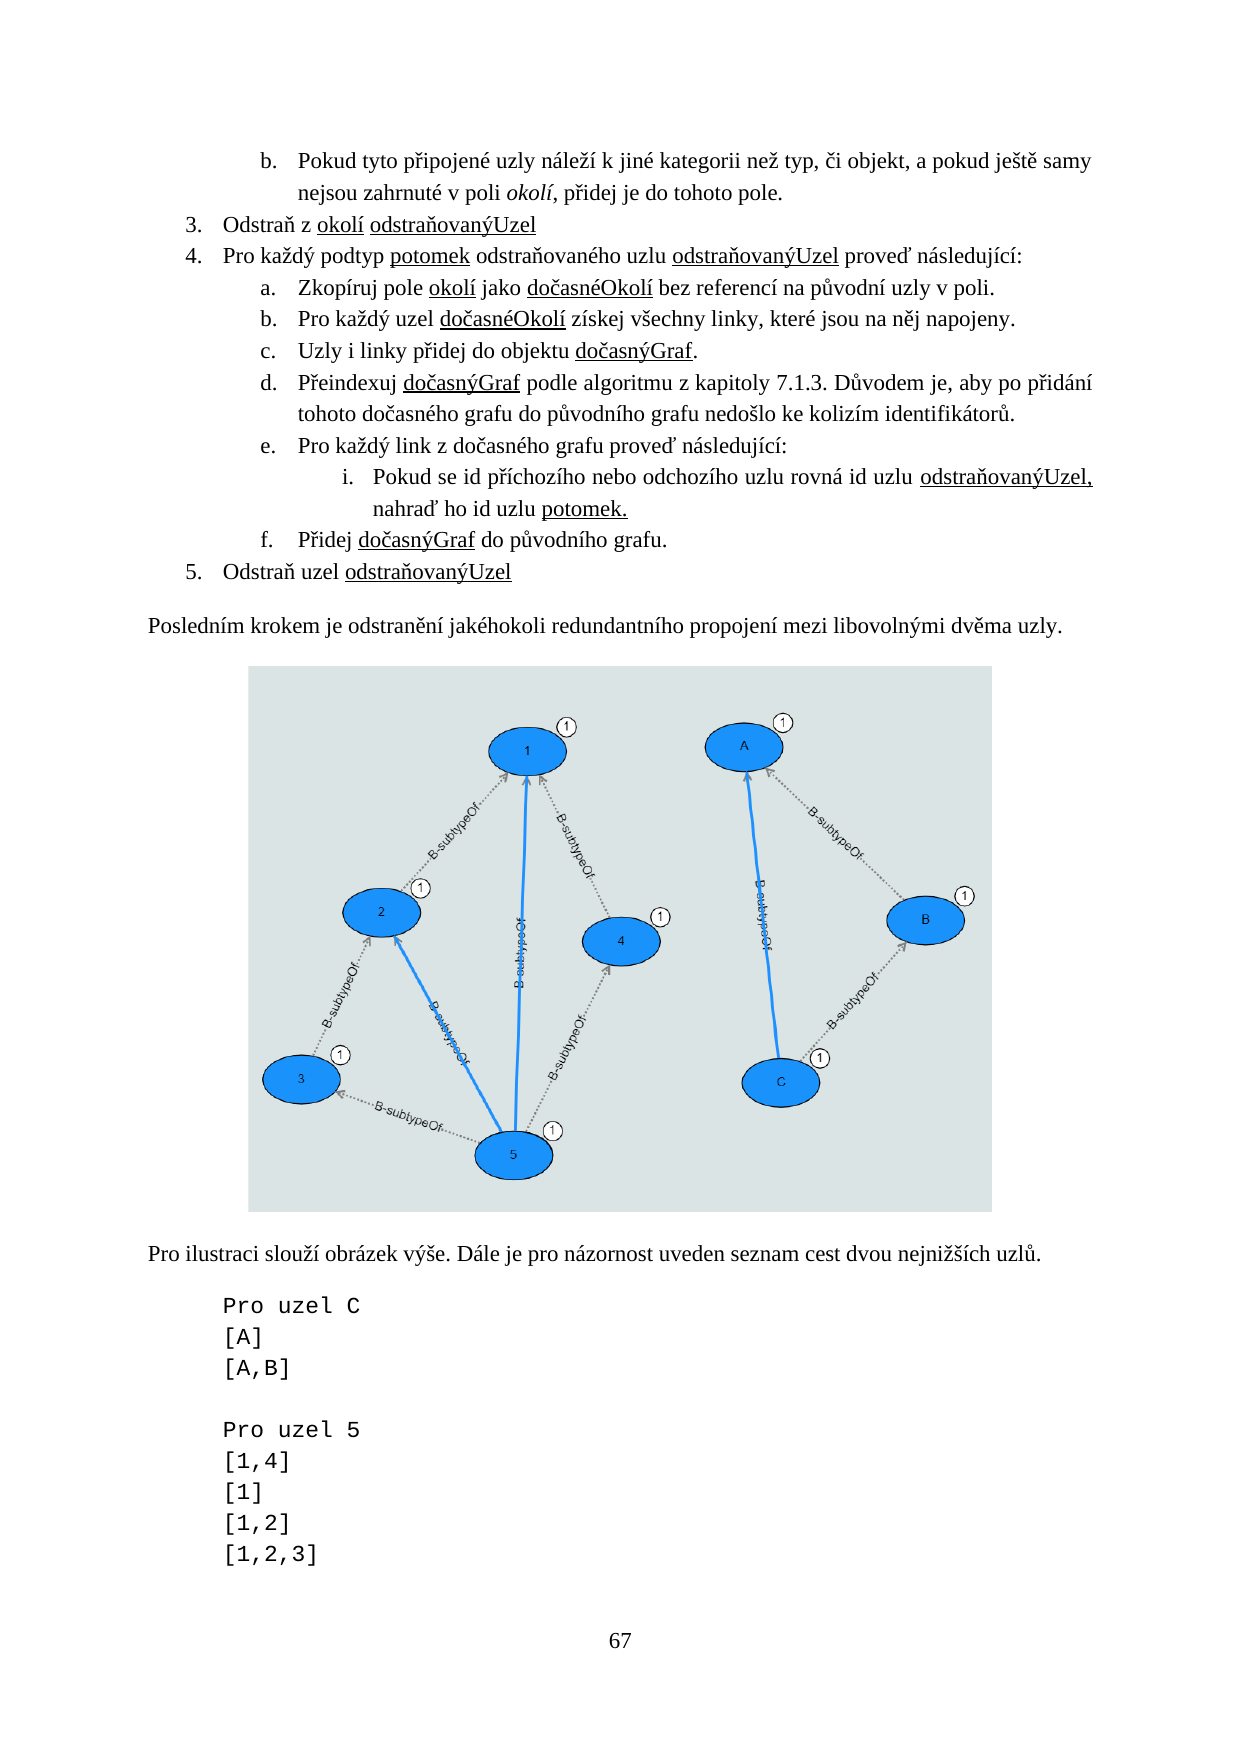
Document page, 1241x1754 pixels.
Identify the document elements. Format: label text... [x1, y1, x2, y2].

list Pro každý uzel dočasnéOkolí získej všechny linky, které jsou na něj napojeny. [260, 305, 1093, 332]
text [A] [223, 1325, 1093, 1351]
text [1,4] [223, 1449, 1093, 1475]
list Pokud tyto připojené uzly náleží k jiné kategorii než typ, či objekt, a pokud ještě samy nejsou zahrnuté v poli okolí, přidej je do tohoto pole. [260, 148, 1093, 206]
list Odstraň uzel odstraňovanýUzel [185, 558, 1093, 584]
list Uzly i linky přidej do objektu dočasnýGraf. [260, 337, 1093, 363]
list Přidej dočasnýGraf do původního grafu. [260, 526, 1093, 553]
text [1] [223, 1481, 1093, 1506]
picture [248, 666, 992, 1212]
text Posledním krokem je odstranění jakéhokoli redundantního propojení mezi libovolnými dvěma uzly. [148, 612, 1093, 639]
list Pro každý link z dočasného grafu proveď následující: [260, 432, 1093, 458]
text Pro uzel C [223, 1294, 1093, 1320]
list Přeindexuj dočasnýGraf podle algoritmu z kapitoly 7.1.3. Důvodem je, aby po přidání tohoto dočasného grafu do původního grafu nedošlo ke kolizím identifikátorů. [260, 368, 1093, 426]
list Pro každý podtyp potomek odstraňovaného uzlu odstraňovanýUzel proveď následující: [185, 242, 1093, 269]
text Pro ilustraci slouží obrázek výše. Dále je pro názornost uveden seznam cest dvou nejnižších uzlů. [148, 1240, 1093, 1266]
list Pokud se id příchozího nebo odchozího uzlu rovná id uzlu odstraňovanýUzel, nahraď ho id uzlu potomek. [354, 463, 1093, 521]
list Odstraň z okolí odstraňovanýUzel [185, 211, 1093, 237]
text [A,B] [223, 1356, 1093, 1382]
list Zkopíruj pole okolí jako dočasnéOkolí bez referencí na původní uzly v poli. [260, 274, 1093, 300]
text [1,2] [223, 1512, 1093, 1537]
text [1,2,3] [223, 1543, 1093, 1568]
text Pro uzel 5 [223, 1418, 1093, 1444]
